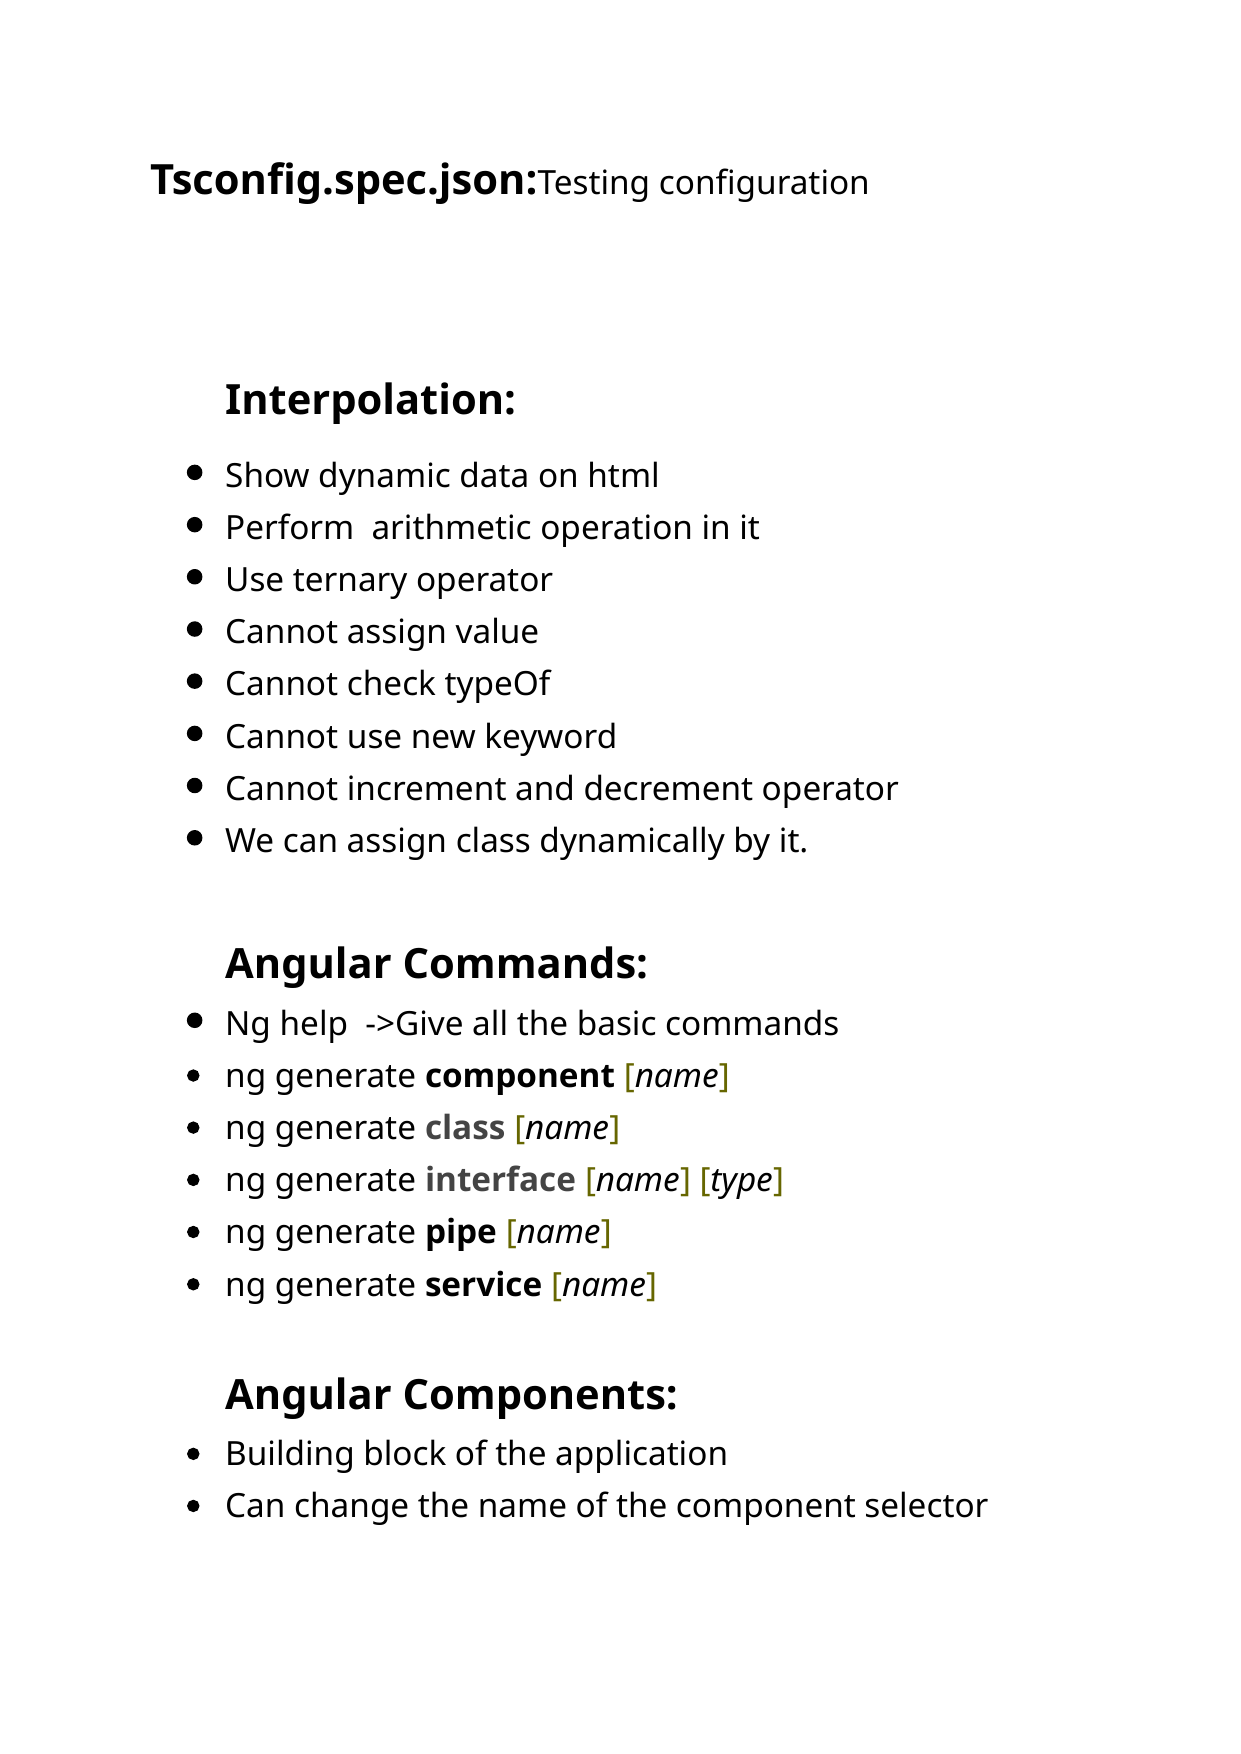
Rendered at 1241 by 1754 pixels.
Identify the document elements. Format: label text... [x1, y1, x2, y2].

list Cannot assign value [187, 608, 1090, 653]
list Show dynamic data on html [187, 451, 1090, 497]
list Cannot use new keyword [187, 712, 1090, 758]
list Angular Commands: [225, 934, 1090, 991]
list Use ternary operator [187, 556, 1090, 601]
list Perform arithmetic operation in it [187, 504, 1090, 549]
text Interpolation: [225, 369, 1090, 426]
list Cannot check typeOf [187, 660, 1090, 706]
list ng generate interface [name] [type] [187, 1156, 1090, 1201]
list ng generate component [name] [187, 1052, 1090, 1097]
list ng generate class [name] [187, 1104, 1090, 1149]
list Ng help ->Give all the basic commands [187, 999, 1090, 1045]
list Cannot increment and decrement operator [187, 764, 1090, 810]
list ng generate pipe [name] [187, 1208, 1090, 1253]
list Building block of the application [187, 1430, 1090, 1475]
list Angular Components: [225, 1365, 1090, 1421]
list ng generate service [name] [187, 1260, 1090, 1306]
list Can change the name of the component selector [187, 1482, 1090, 1527]
list We can assign class dynamically by it. [187, 817, 1090, 862]
text Tsconfig.spec.json:Testing configuration [150, 150, 1090, 207]
